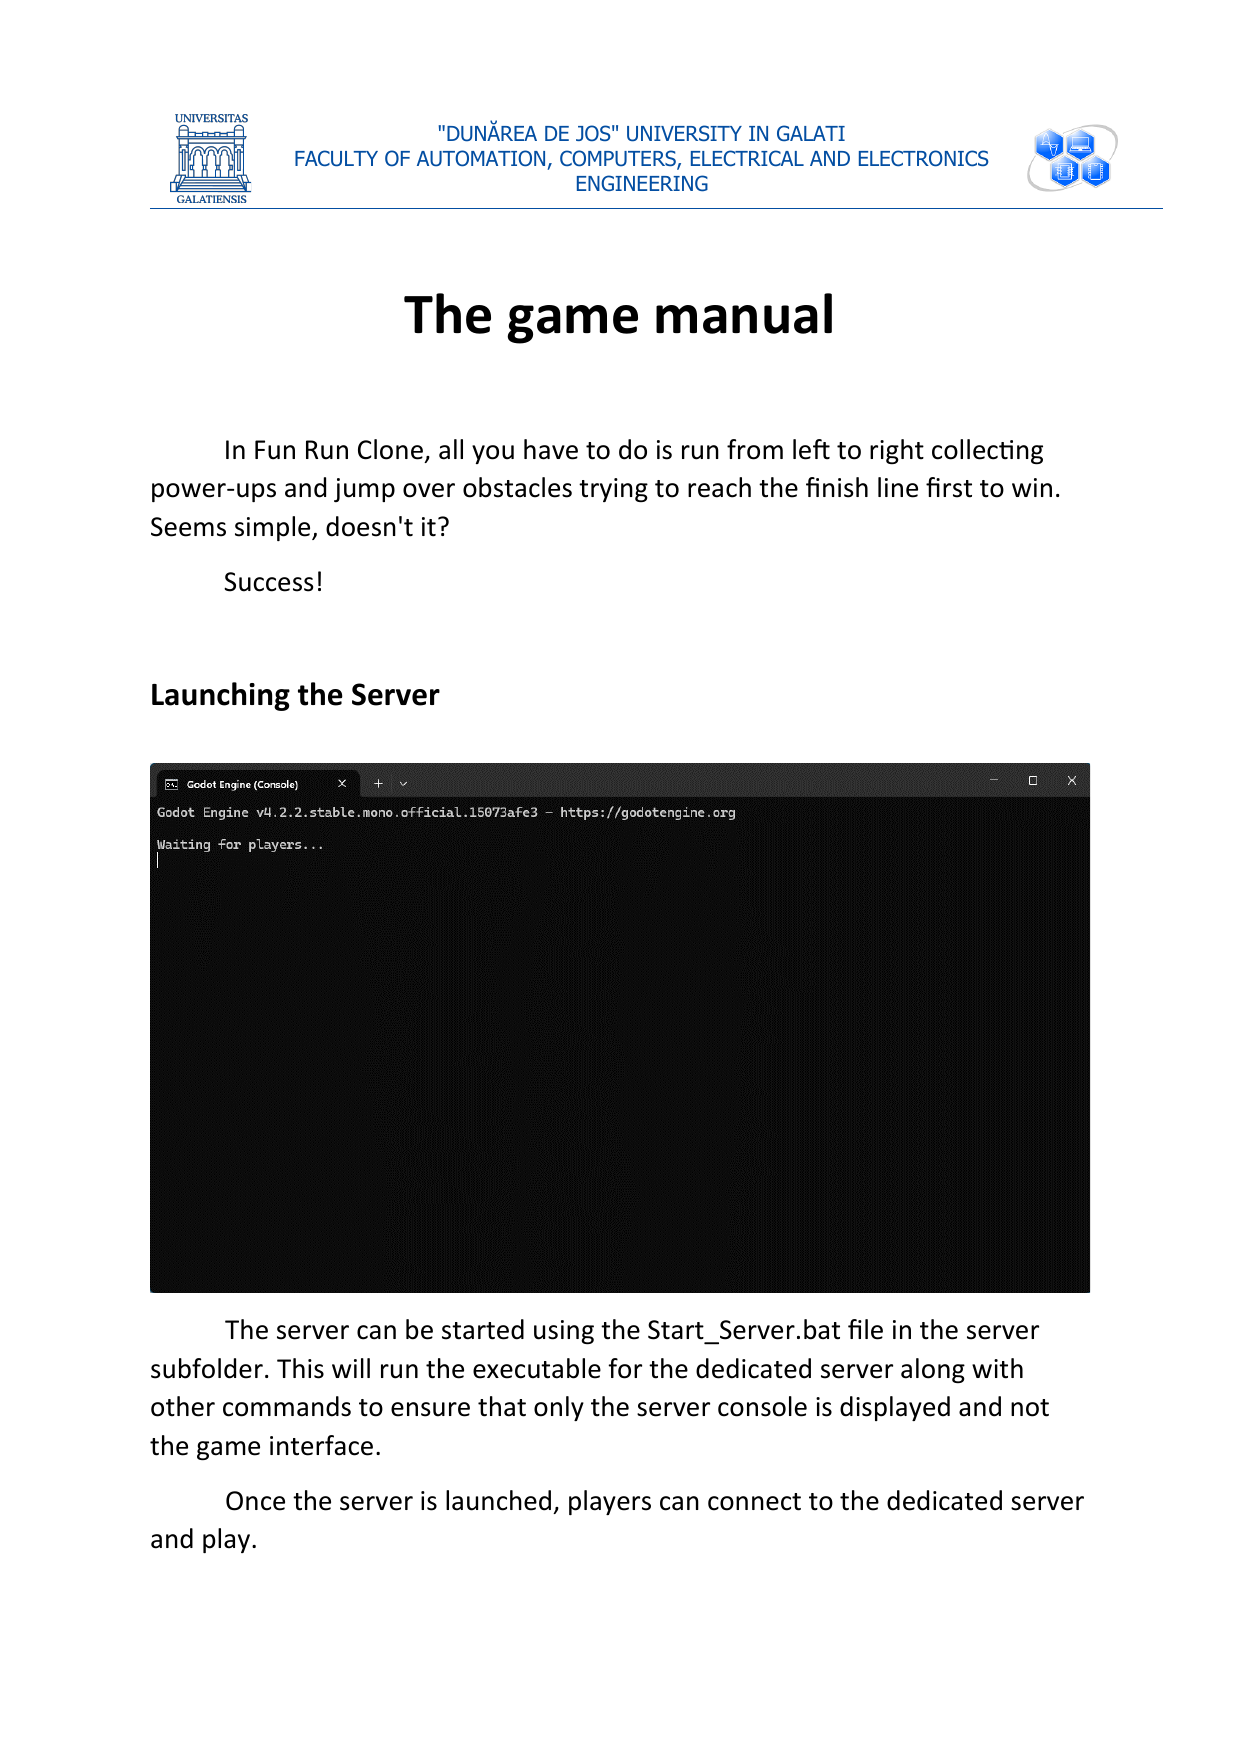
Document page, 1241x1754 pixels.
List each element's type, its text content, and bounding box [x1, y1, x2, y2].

subtitle Launching the Server [150, 673, 1090, 714]
text The server can be started using the Start_Server.bat file in the server subfolder. This will run the executable for the dedicated server along with other commands to ensure that only the server console is displayed and not the game interface. [150, 1311, 1090, 1462]
subtitle The game manual [150, 277, 1090, 348]
picture [170, 114, 252, 203]
picture [150, 763, 1091, 1293]
text Once the server is launched, players can connect to the dedicated server and play. [150, 1482, 1090, 1556]
text Success! [150, 563, 1090, 598]
picture [1023, 121, 1123, 196]
text In Fun Run Clone, all you have to do is run from left to right collecting power-ups and jump over obstacles trying to reach the finish line first to win. Seems simple, doesn't it? [150, 431, 1090, 543]
